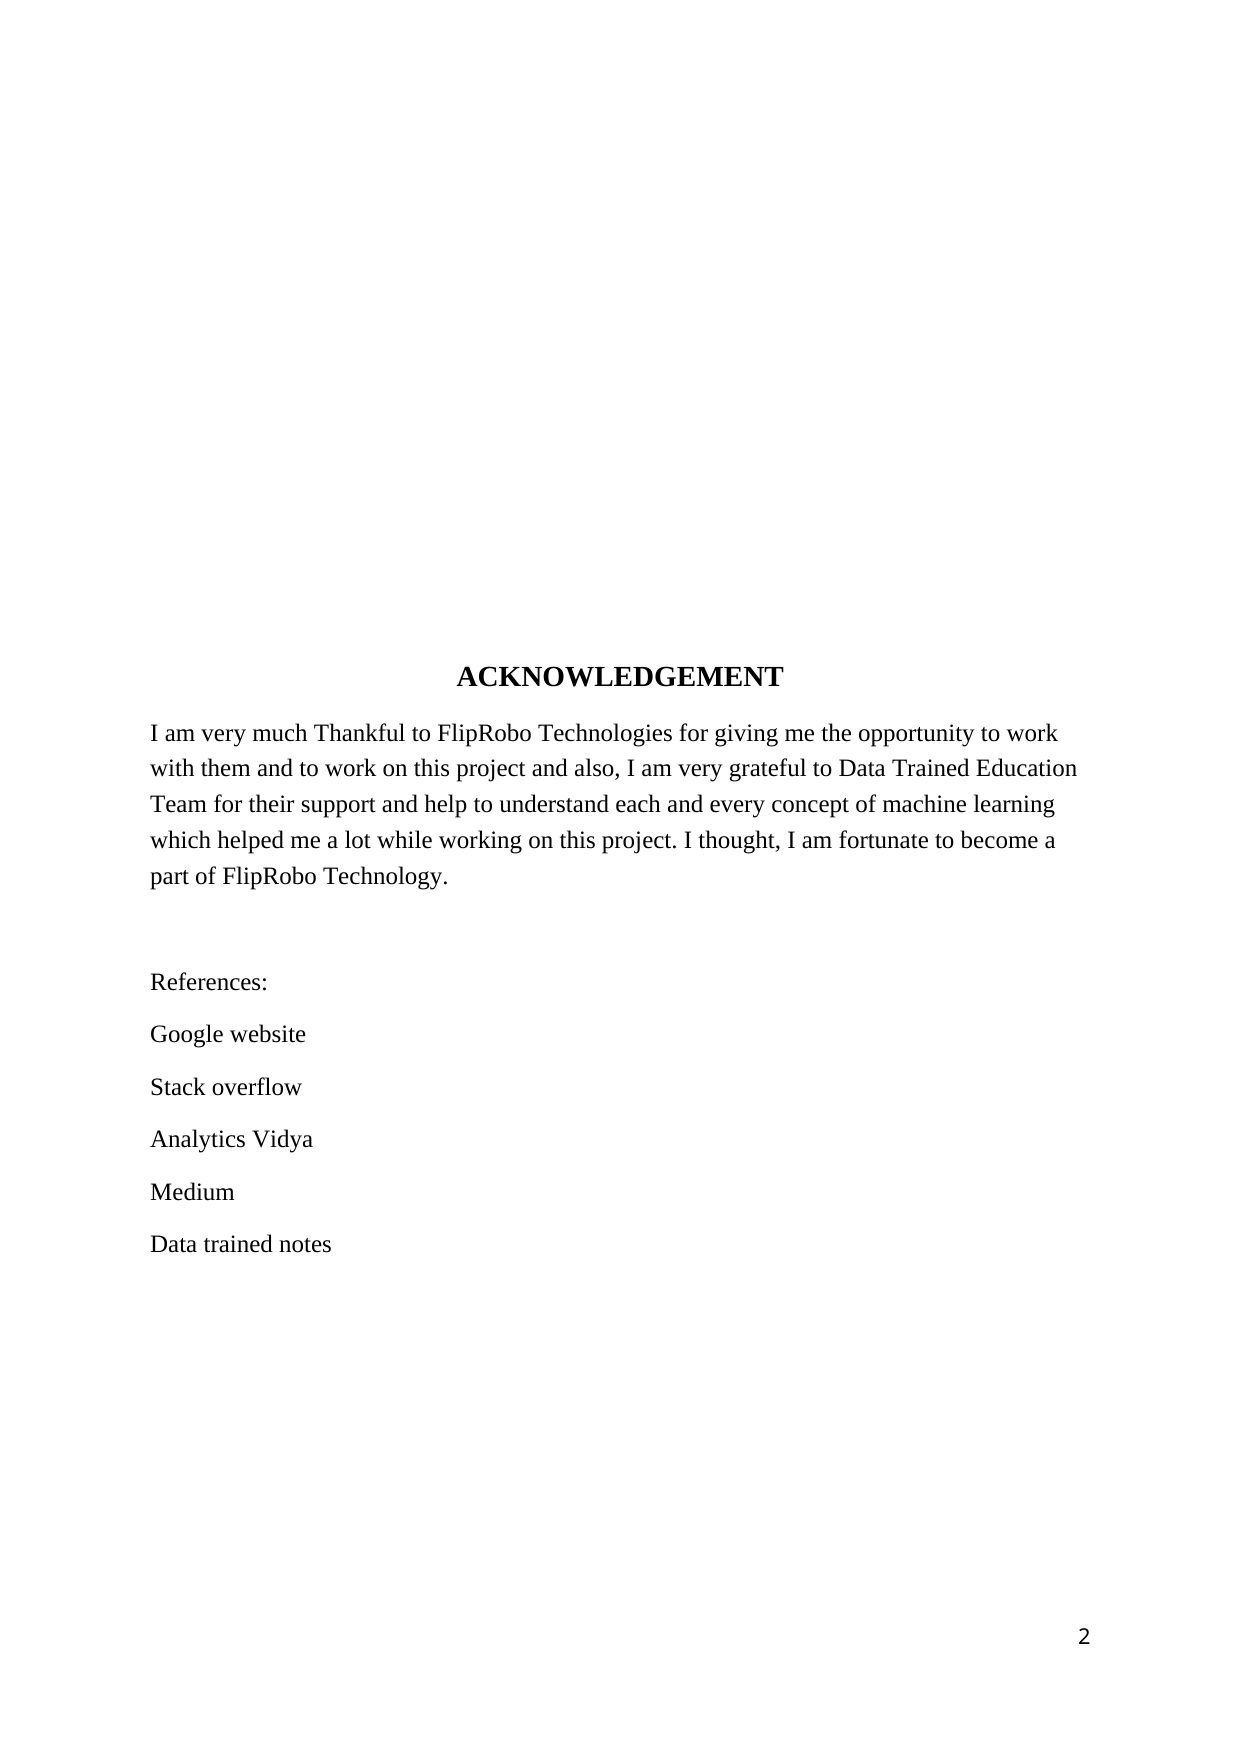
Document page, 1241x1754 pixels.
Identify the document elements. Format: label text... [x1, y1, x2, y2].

text Stack overflow [150, 1072, 1090, 1101]
text References: [150, 967, 1090, 995]
text Google website [150, 1019, 1090, 1048]
text Analytics Vidya [150, 1124, 1090, 1153]
text Data trained notes [150, 1229, 1090, 1258]
text I am very much Thankful to FlipRobo Technologies for giving me the opportunity to work with them and to work on this project and also, I am very grateful to Data Trained Education Team for their support and help to understand each and every concept of machine learning which helped me a lot while working on this project. I thought, I am fortunate to become a part of FlipRobo Technology. [150, 718, 1090, 890]
text ACKNOWLEDGEMENT [150, 659, 1090, 693]
text Medium [150, 1177, 1090, 1206]
